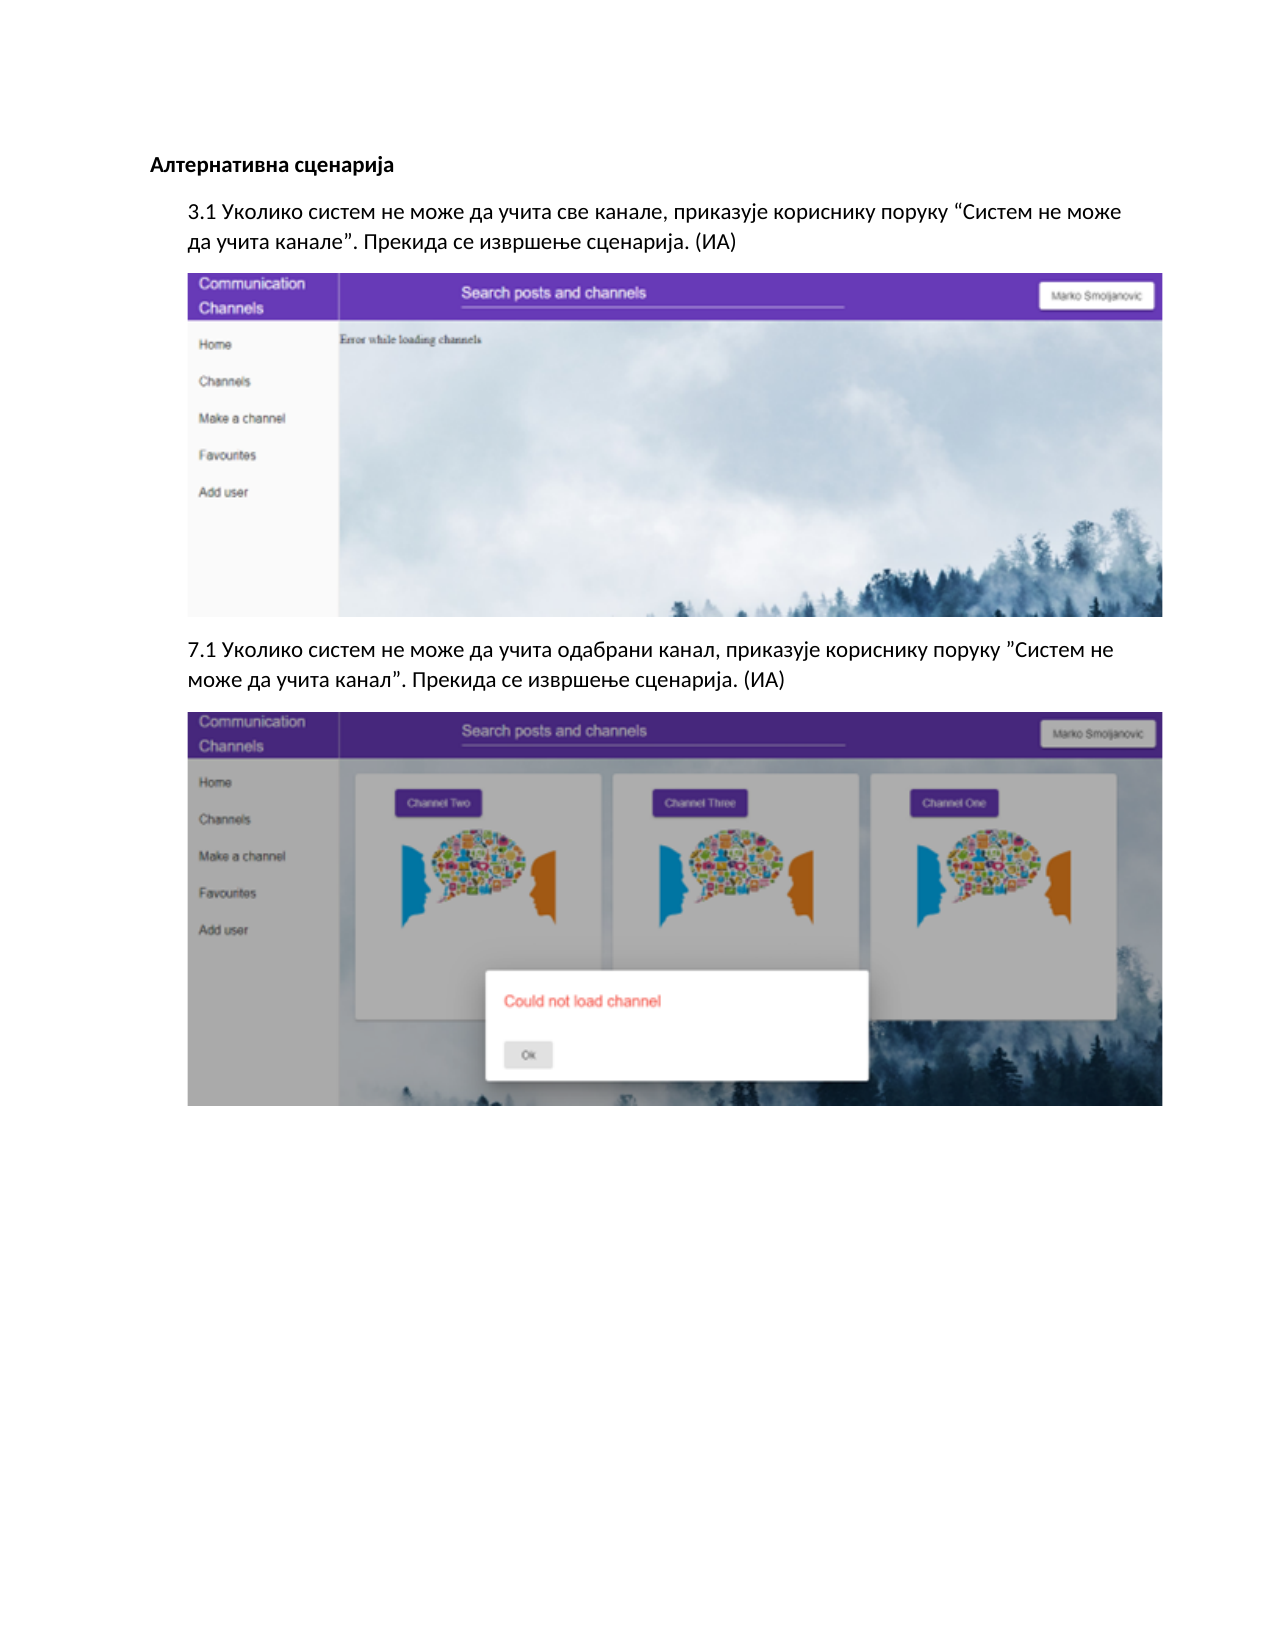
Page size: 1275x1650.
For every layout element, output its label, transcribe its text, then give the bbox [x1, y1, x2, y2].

text 7.1 Уколико систем не може да учита одабрани канал, приказује кориснику поруку ”Систем не може да учита канал”. Прекида се извршење сценариjа. (ИА) [187, 635, 1125, 693]
picture [187, 712, 1163, 1106]
text 3.1 Уколико систем не може да учита све канале, приказује кориснику поруку “Систем не може да учита канале”. Прекида се извршење сценариjа. (ИА) [187, 197, 1125, 255]
text Алтернативна сценарија [150, 150, 1125, 178]
picture [187, 273, 1163, 617]
